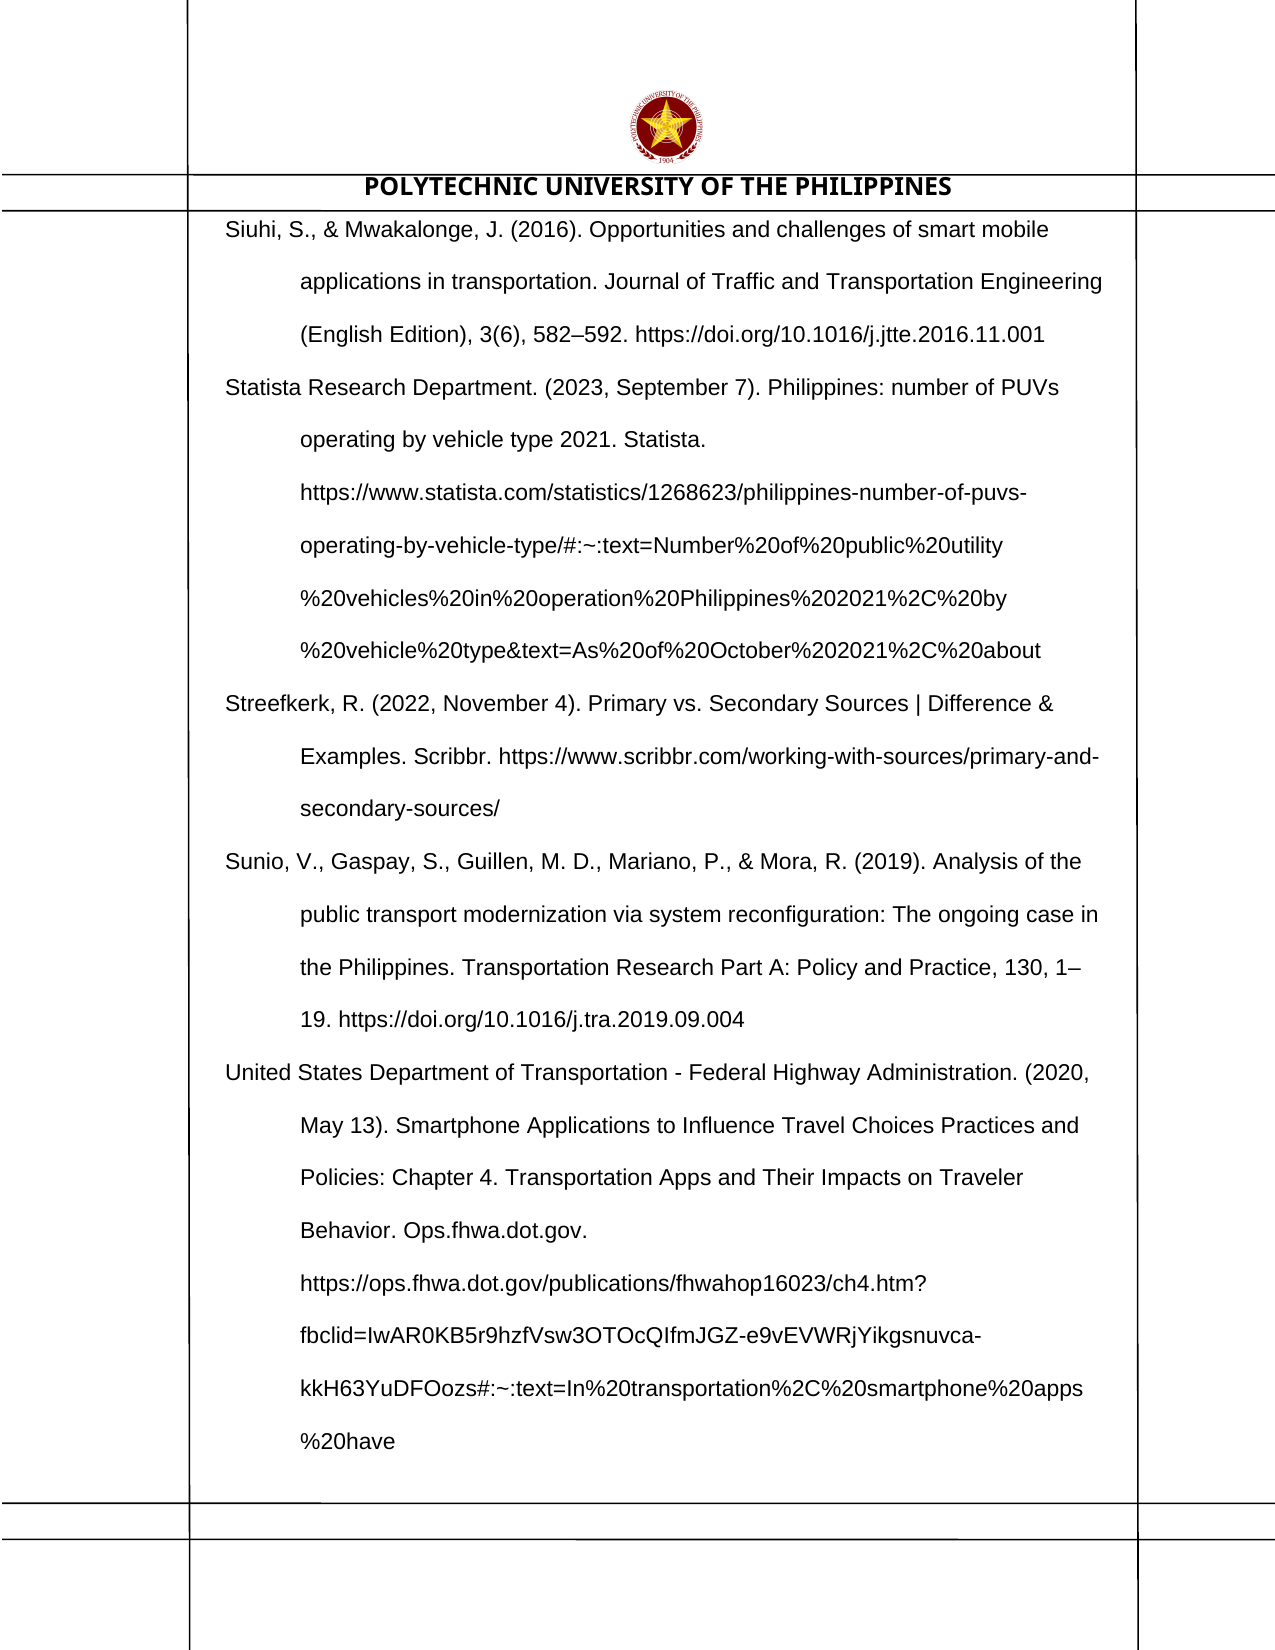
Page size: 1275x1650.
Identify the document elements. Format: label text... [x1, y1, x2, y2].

text Siuhi, S., & Mwakalonge, J. (2016). Opportunities and challenges of smart mobile applications in transportation. Journal of Traffic and Transportation Engineering (English Edition), 3(6), 582–592. https://doi.org/10.1016/j.jtte.2016.11.001 [225, 216, 1110, 347]
text ‌United States Department of Transportation - Federal Highway Administration. (2020, May 13). Smartphone Applications to Influence Travel Choices Practices and Policies: Chapter 4. Transportation Apps and Their Impacts on Traveler Behavior. Ops.fhwa.dot.gov. https://ops.fhwa.dot.gov/publications/fhwahop16023/ch4.htm?fbclid=IwAR0KB5r9hzfVsw3OTOcQIfmJGZ-e9vEVWRjYikgsnuvca-kkH63YuDFOozs#:~:text=In%20transportation%2C%20smartphone%20apps%20have [225, 1059, 1110, 1454]
picture [629, 90, 703, 164]
text Sunio, V., Gaspay, S., Guillen, M. D., Mariano, P., & Mora, R. (2019). Analysis of the public transport modernization via system reconfiguration: The ongoing case in the Philippines. Transportation Research Part A: Policy and Practice, 130, 1–19. https://doi.org/10.1016/j.tra.2019.09.004 [225, 848, 1110, 1033]
text Statista Research Department. (2023, September 7). Philippines: number of PUVs operating by vehicle type 2021. Statista. https://www.statista.com/statistics/1268623/philippines-number-of-puvs-operating-by-vehicle-type/#:~:text=Number%20of%20public%20utility%20vehicles%20in%20operation%20Philippines%202021%2C%20by%20vehicle%20type&text=As%20of%20October%202021%2C%20about [225, 374, 1110, 664]
text Streefkerk, R. (2022, November 4). Primary vs. Secondary Sources | Difference & Examples. Scribbr. https://www.scribbr.com/working-with-sources/primary-and-secondary-sources/ [225, 690, 1110, 822]
